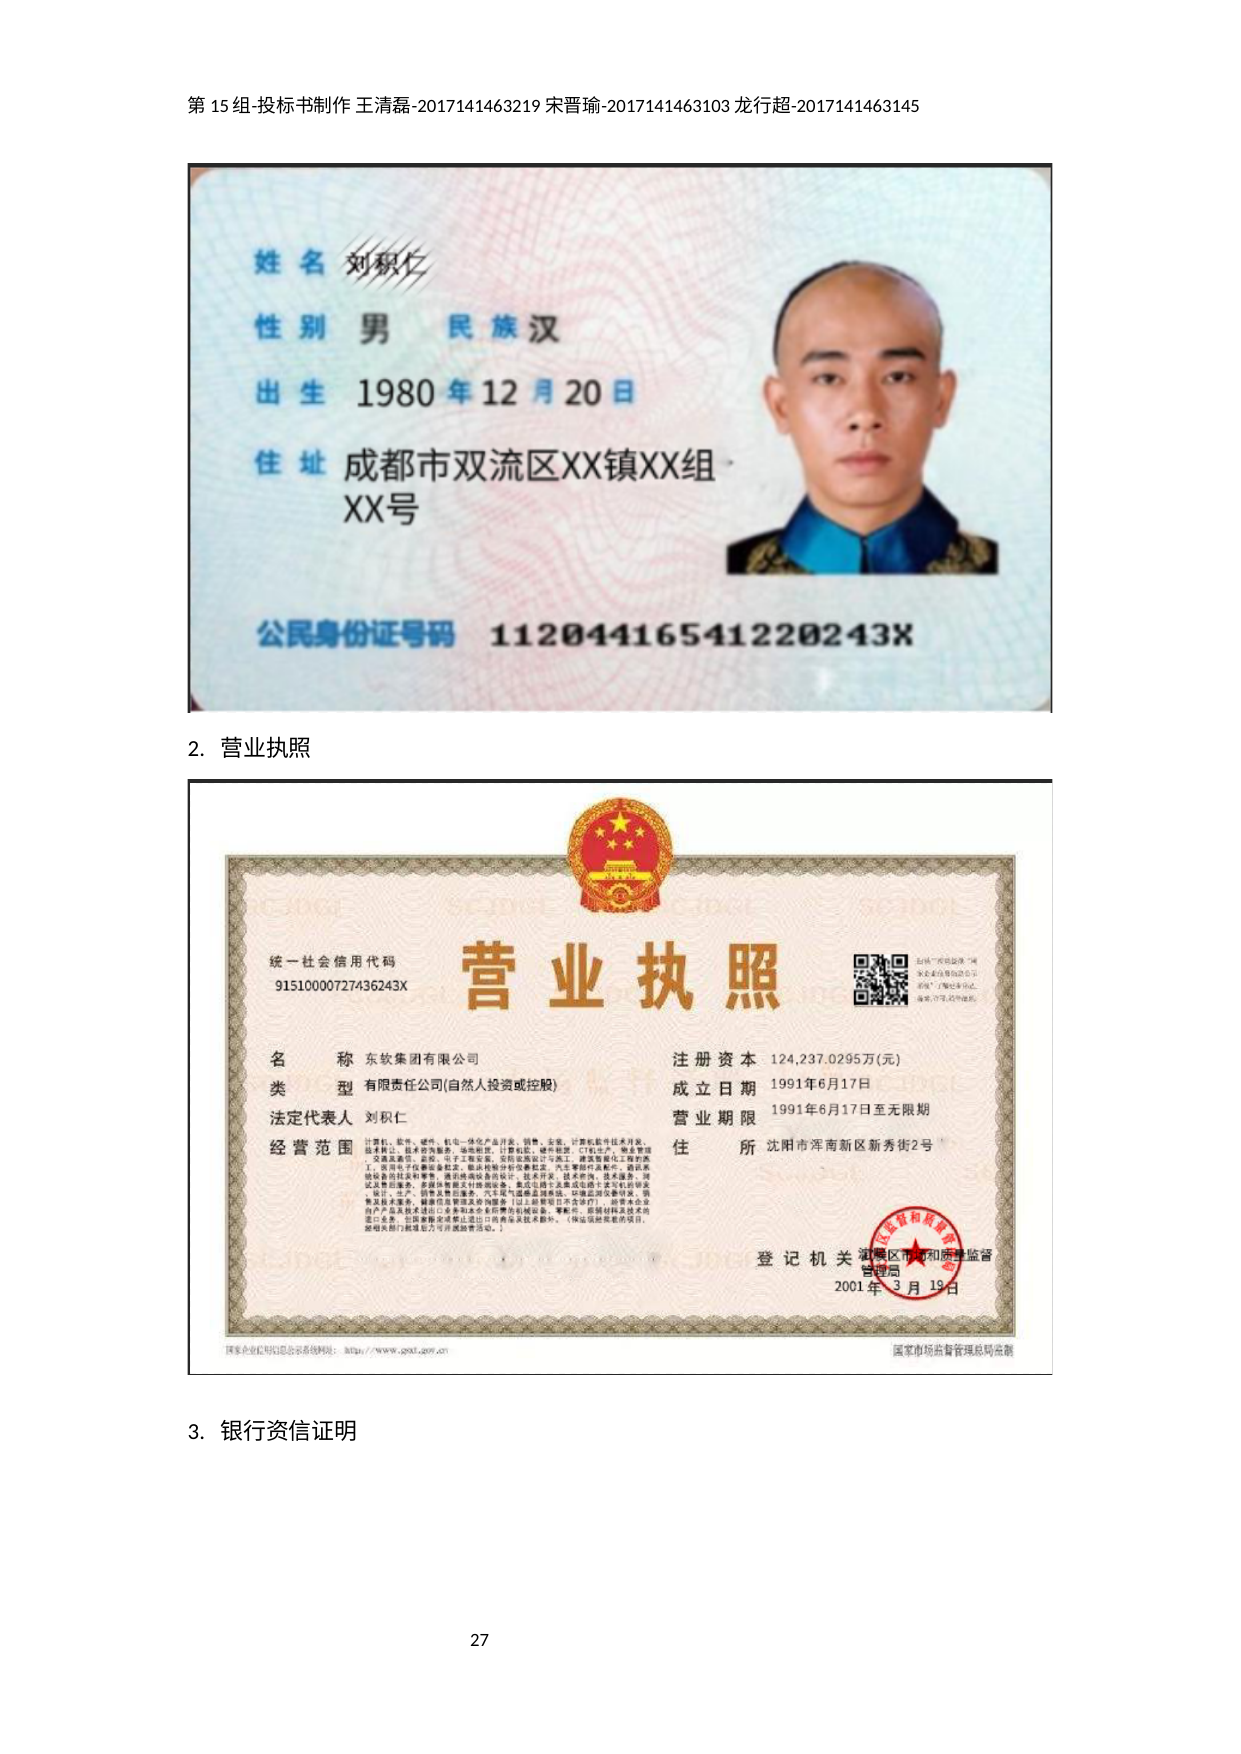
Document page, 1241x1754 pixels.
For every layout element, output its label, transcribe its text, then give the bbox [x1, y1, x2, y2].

picture [187, 163, 1053, 713]
picture [187, 779, 1053, 1375]
list 银行资信证明 [187, 1397, 1053, 1462]
list 营业执照 [187, 714, 1053, 779]
